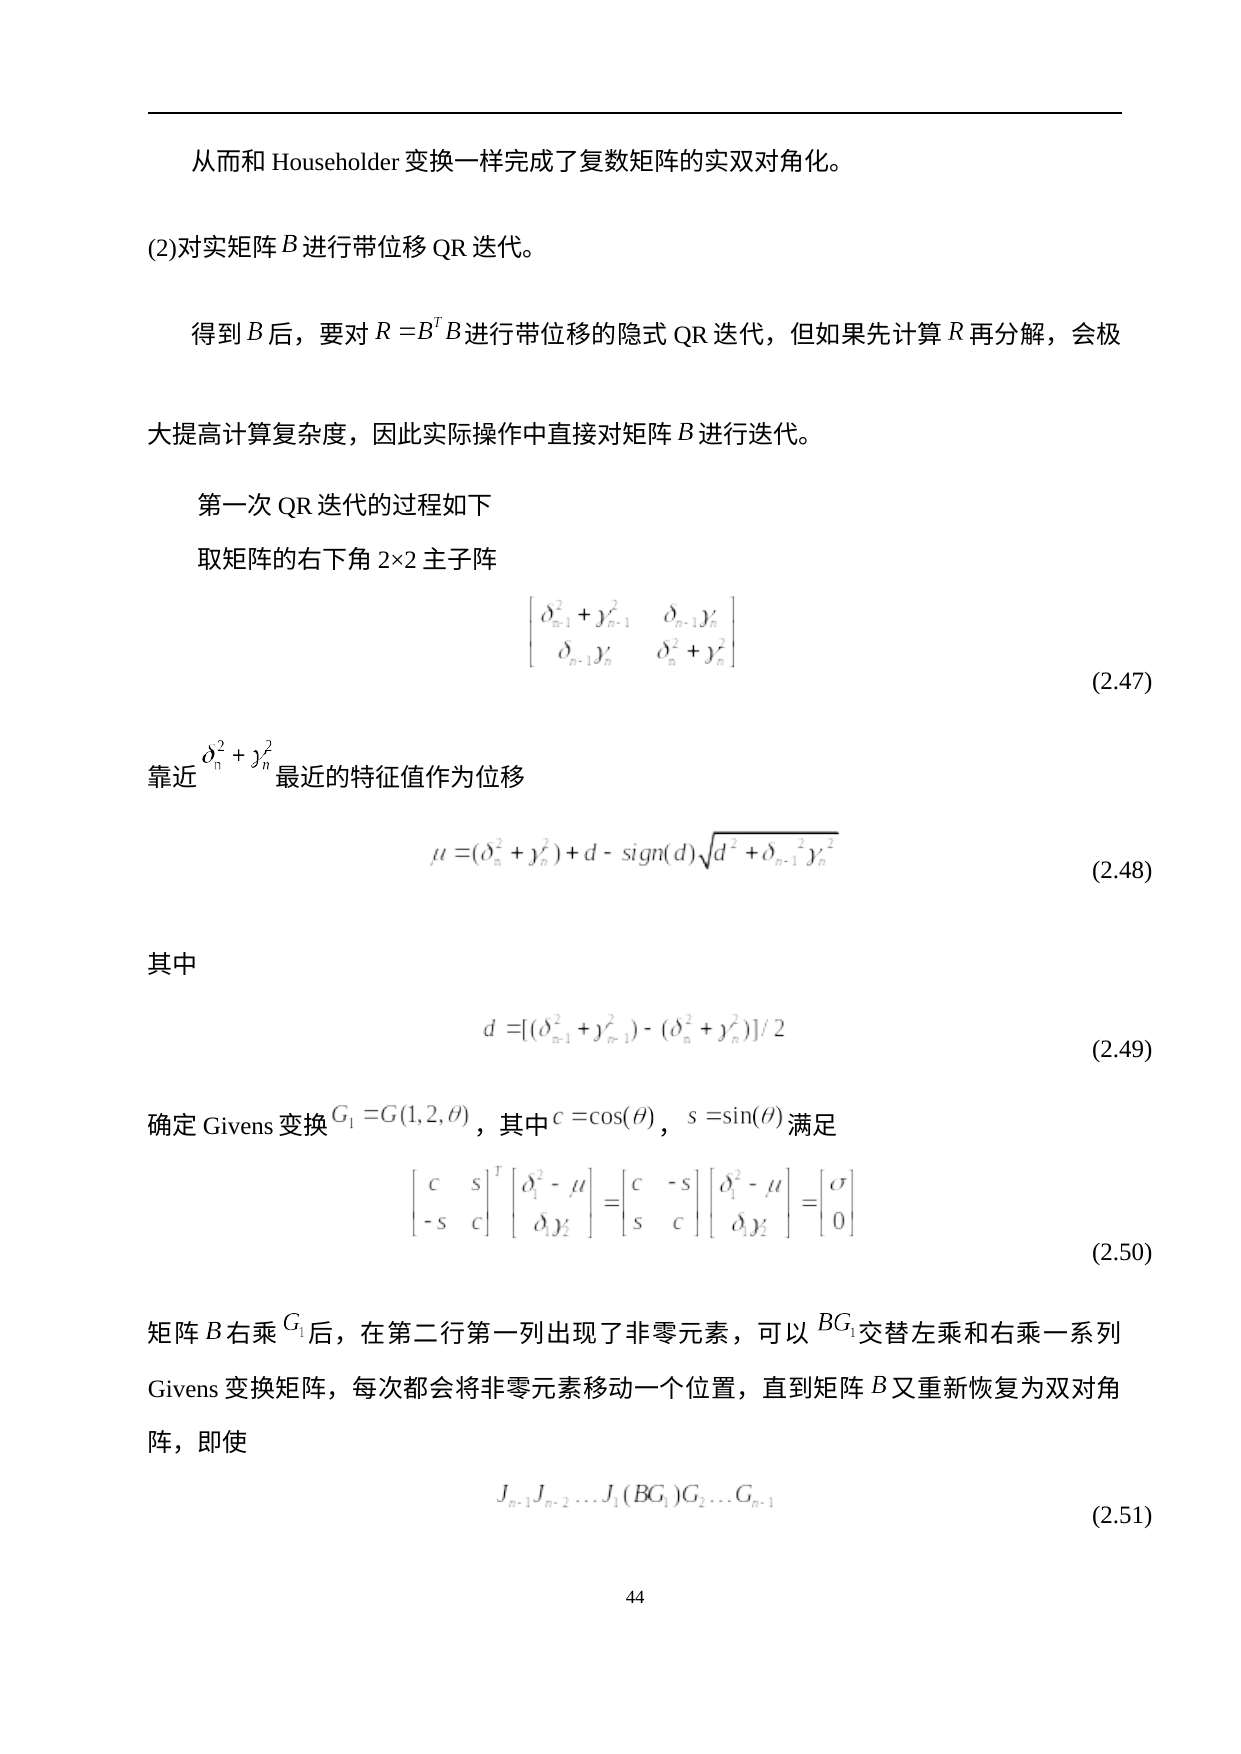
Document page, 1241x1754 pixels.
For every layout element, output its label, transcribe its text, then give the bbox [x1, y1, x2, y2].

text (2.51) [148, 1477, 1122, 1537]
text (2)对实矩阵进行带位移QR迭代。 [148, 211, 1122, 279]
text (2.48) [148, 827, 1122, 897]
text 取矩阵的右下角2×2主子阵 [148, 539, 1122, 576]
text 从而和Householder变换一样完成了复数矩阵的实双对角化。 [148, 125, 1122, 193]
text (2.49) [148, 1009, 1122, 1071]
text 得到后，要对进行带位移的隐式QR迭代，但如果先计算再分解，会极大提高计算复杂度，因此实际操作中直接对矩阵进行迭代。 [148, 297, 1122, 467]
text 第一次QR迭代的过程如下 [148, 485, 1122, 521]
text (2.47) [148, 594, 1122, 695]
text 矩阵右乘后，在第二行第一列出现了非零元素，可以交替左乘和右乘一系列Givens变换矩阵，每次都会将非零元素移动一个位置，直到矩阵又重新恢复为双对角阵，即使 [148, 1305, 1122, 1459]
text 靠近最近的特征值作为位移 [148, 734, 1122, 799]
text 确定Givens变换，其中，满足 [148, 1097, 1122, 1142]
text 其中 [148, 923, 1122, 981]
text (2.50) [148, 1160, 1122, 1265]
